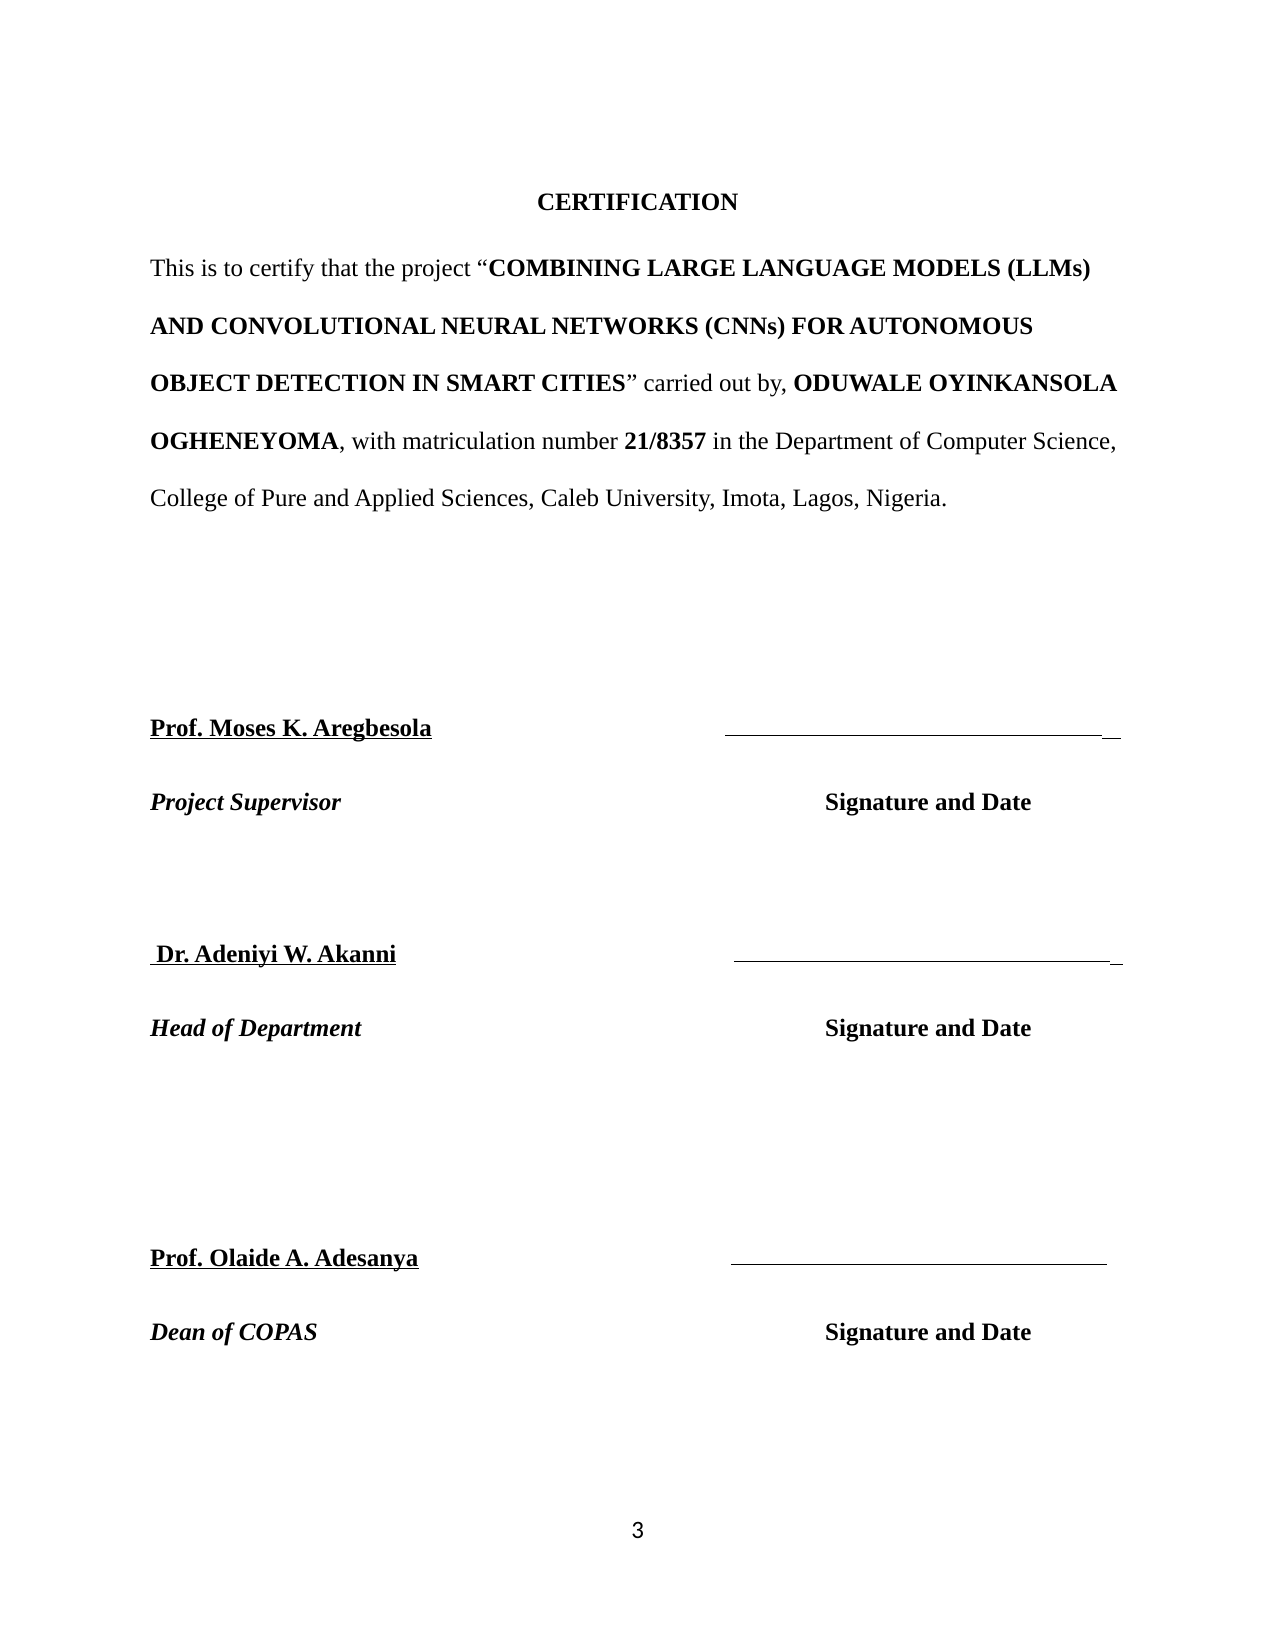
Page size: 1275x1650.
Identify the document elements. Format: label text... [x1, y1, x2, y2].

text Dean of COPAS Signature and Date [150, 1317, 1125, 1346]
text This is to certify that the project “COMBINING LARGE LANGUAGE MODELS (LLMs) AND CONVOLUTIONAL NEURAL NETWORKS (CNNs) FOR AUTONOMOUS OBJECT DETECTION IN SMART CITIES” carried out by, ODUWALE OYINKANSOLA OGHENEYOMA, with matriculation number 21/8357 in the Department of Computer Science, College of Pure and Applied Sciences, Caleb University, Imota, Lagos, Nigeria. [150, 253, 1125, 512]
text Head of Department Signature and Date [150, 1013, 1125, 1042]
text Prof. Olaide A. Adesanya [150, 1243, 1125, 1271]
text Dr. Adeniyi W. Akanni [150, 939, 1125, 968]
text Prof. Moses K. Aregbesola [150, 713, 1125, 742]
subtitle CERTIFICATION [150, 187, 1125, 216]
text Project Supervisor Signature and Date [150, 787, 1125, 816]
